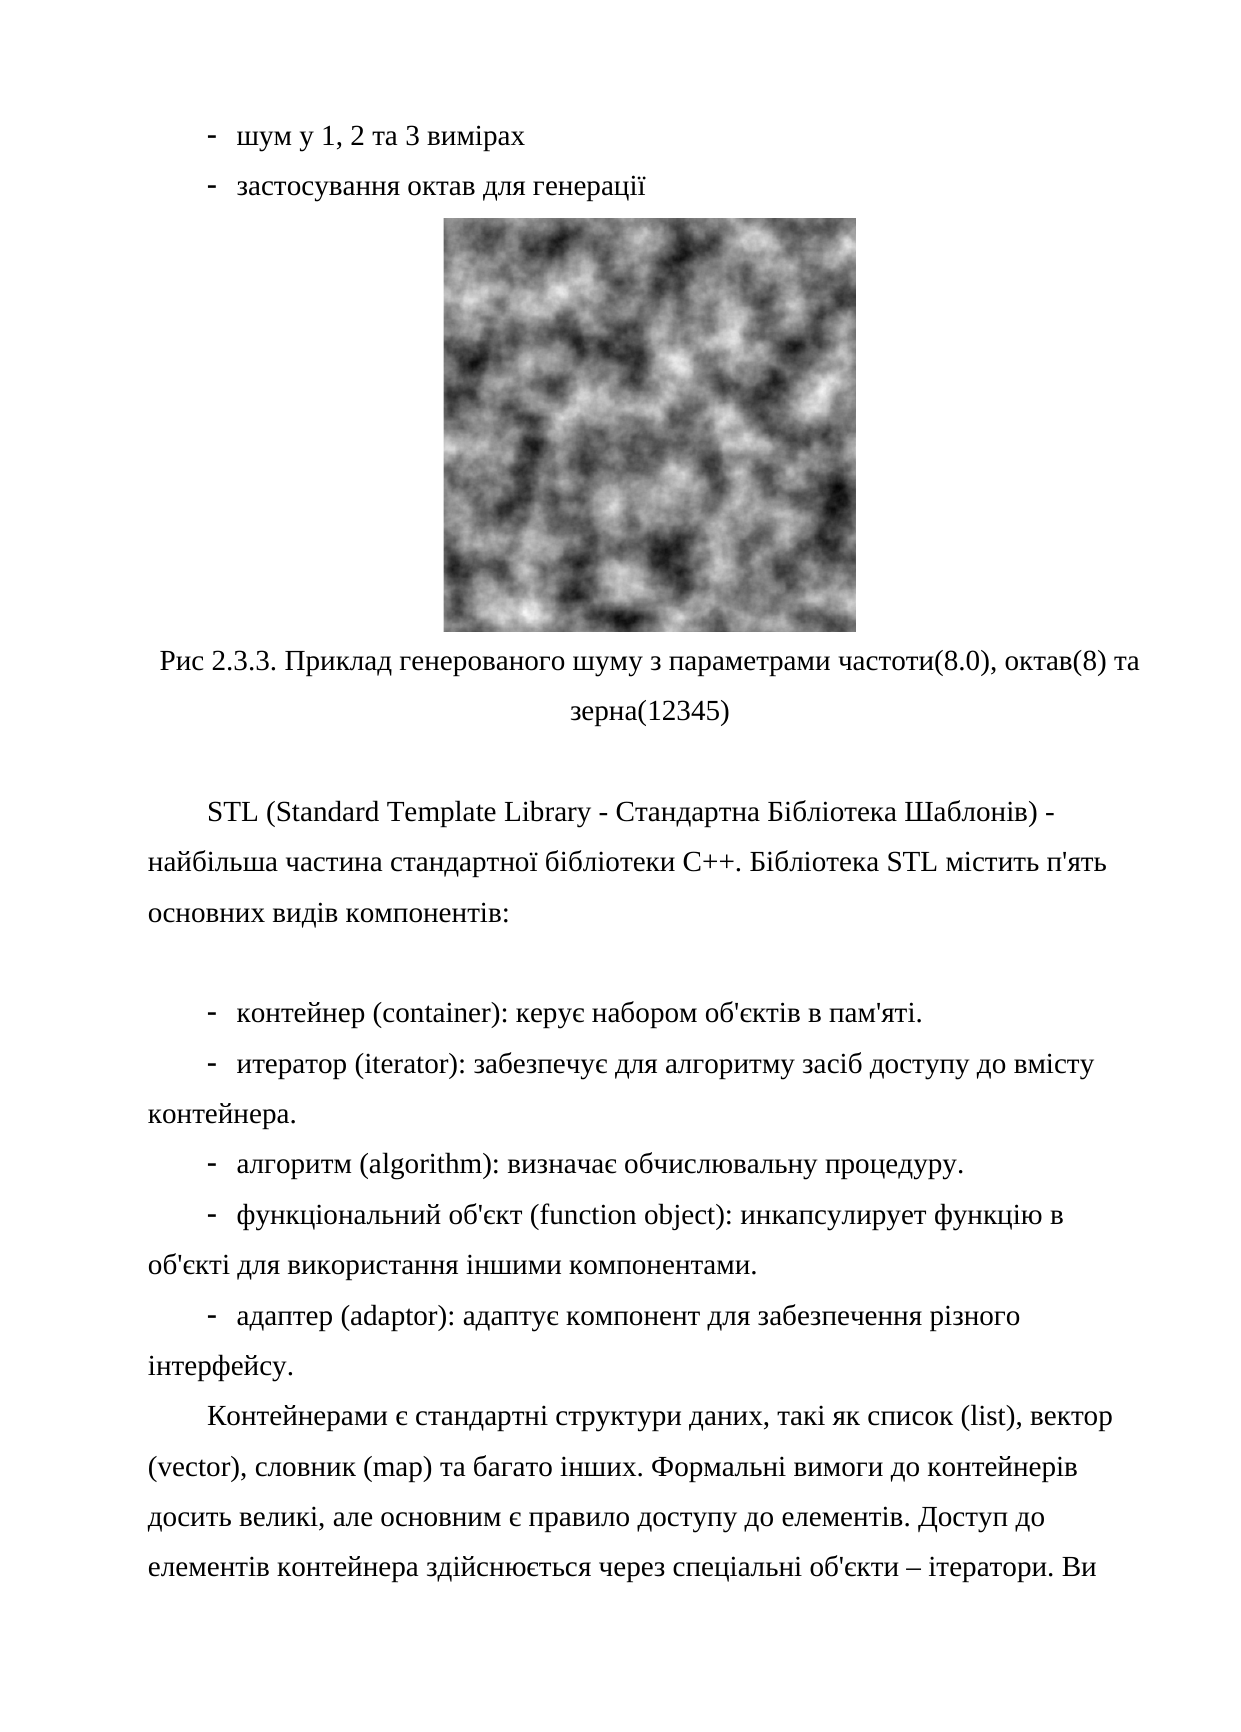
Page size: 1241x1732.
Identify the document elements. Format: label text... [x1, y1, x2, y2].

list контейнер (container): керує набором об'єктів в пам'яті. [148, 995, 1152, 1029]
list итератор (iterator): забезпечує для алгоритму засіб доступу до вмісту контейнера. [148, 1046, 1152, 1130]
list адаптер (adaptor): адаптує компонент для забезпечення різного інтерфейсу. [148, 1298, 1152, 1382]
list функціональний об'єкт (function object): инкапсулирует функцію в об'єкті для використання іншими компонентами. [148, 1197, 1152, 1281]
list алгоритм (algorithm): визначає обчислювальну процедуру. [148, 1147, 1152, 1180]
text Рис 2.3.3. Приклад генерованого шуму з параметрами частоти(8.0), октав(8) та зерна(12345) [148, 643, 1152, 727]
text STL (Standard Template Library - Стандартна Бібліотека Шаблонів) - найбільша частина стандартної бібліотеки С++. Бібліотека STL містить п'ять основних видів компонентів: [148, 794, 1152, 928]
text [148, 1398, 1152, 1583]
picture [443, 218, 856, 632]
list шум у 1, 2 та 3 вимірах [148, 118, 1152, 152]
list застосування октав для генерації [148, 168, 1152, 202]
